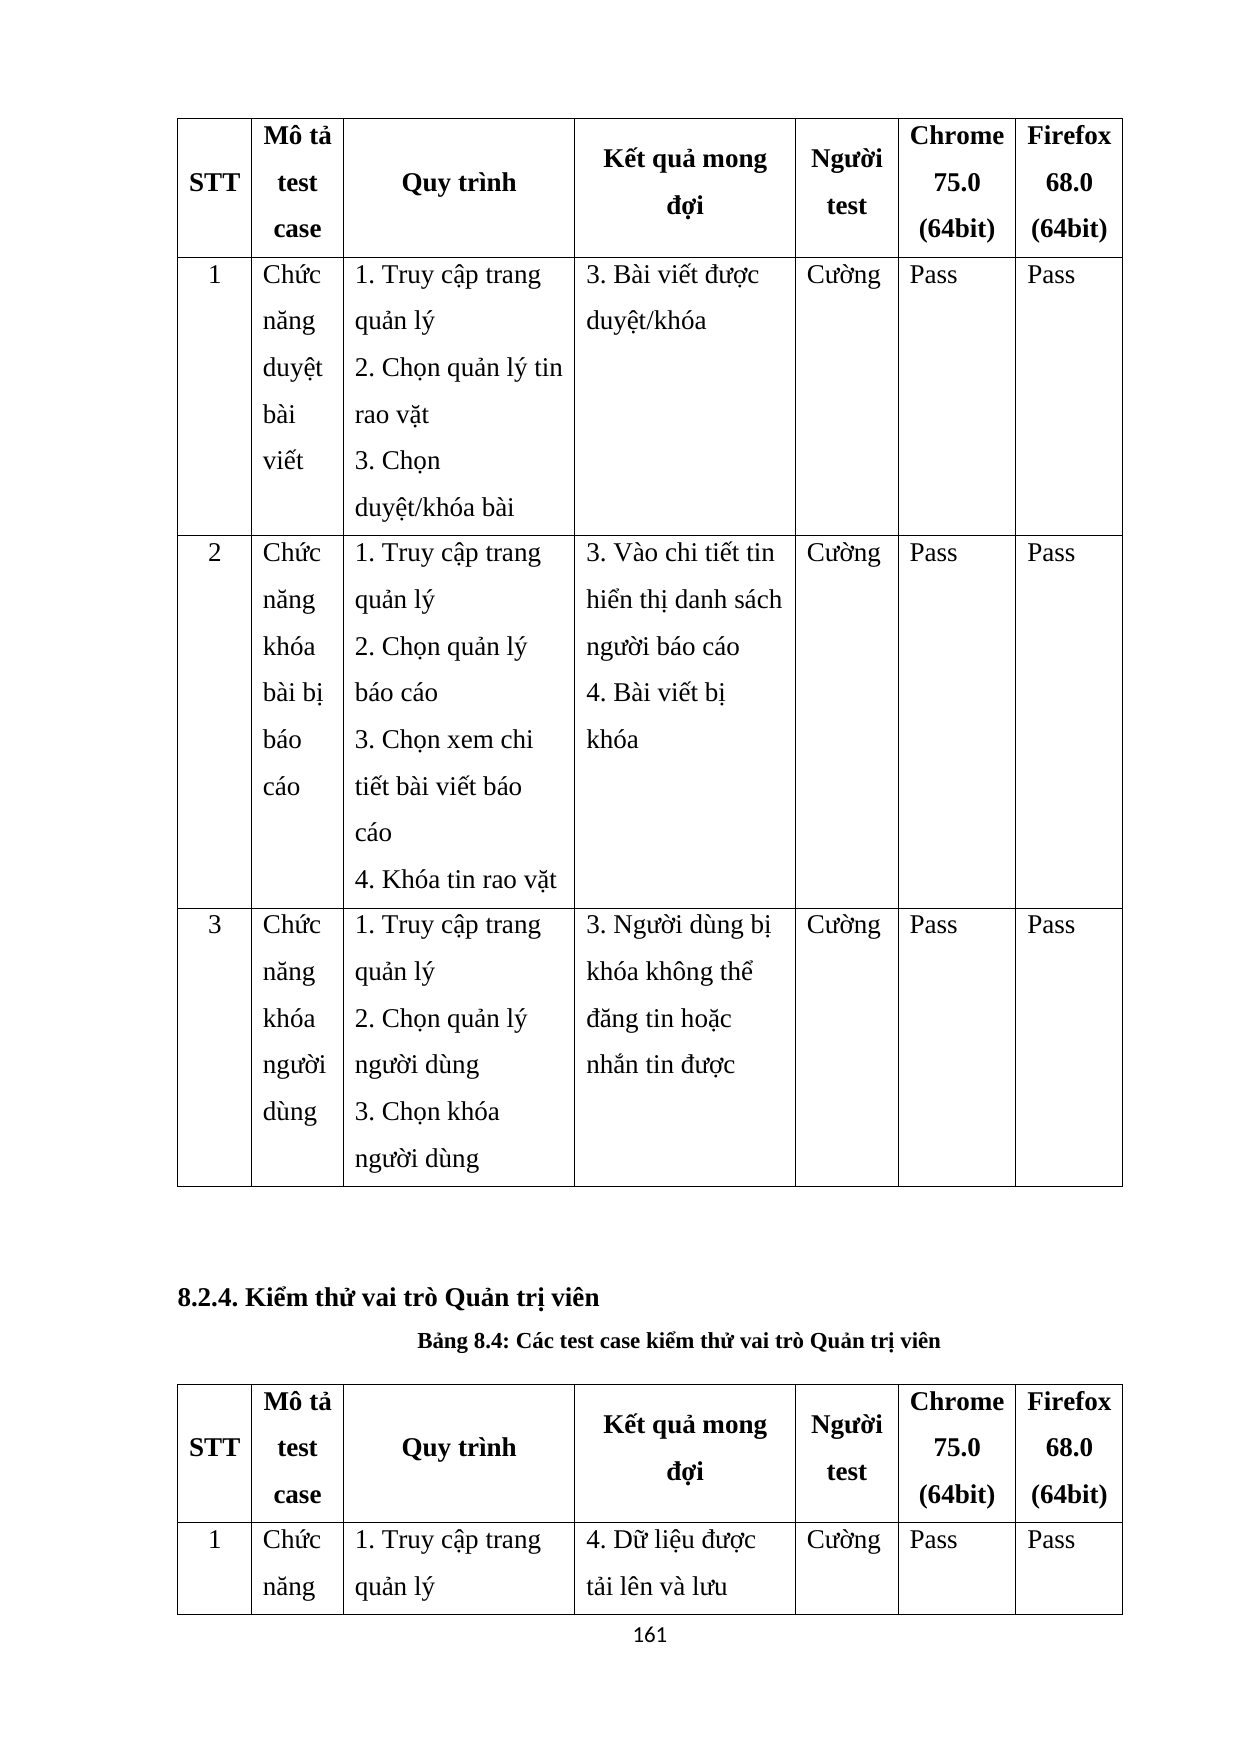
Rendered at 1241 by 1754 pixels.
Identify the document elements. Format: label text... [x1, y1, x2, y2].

table_cell Pass [1016, 536, 1122, 907]
table_cell Cường [796, 1523, 898, 1614]
table_header Firefox 68.0 (64bit) [1016, 1385, 1122, 1522]
table_cell 3. Bài viết được duyệt/khóa [575, 258, 795, 535]
table_cell 1. Truy cập trang quản lý 2. Chọn quản lý người dùng 3. Chọn khóa người dùng [344, 909, 574, 1186]
table_cell Pass [899, 258, 1015, 535]
subtitle 8.2.4. Kiểm thử vai trò Quản trị viên [177, 1281, 1122, 1312]
table_header Chrome 75.0 (64bit) [899, 119, 1015, 257]
table_cell Chức năng khóa người dùng [252, 909, 343, 1186]
table_cell 1 [178, 258, 251, 535]
table_cell Chức năng duyệt bài viết [252, 258, 343, 535]
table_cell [575, 1523, 795, 1614]
table_header Kết quả mong đợi [575, 1385, 795, 1522]
table_cell Pass [899, 536, 1015, 907]
table_cell Pass [1016, 1523, 1122, 1614]
table_cell 1. Truy cập trang quản lý 2. Chọn quản lý báo cáo 3. Chọn xem chi tiết bài viết báo cáo 4. Khóa tin rao vặt [344, 536, 574, 907]
table_cell Pass [1016, 258, 1122, 535]
table_header Quy trình [344, 119, 574, 257]
table_header Kết quả mong đợi [575, 119, 795, 257]
table_cell Pass [899, 909, 1015, 1186]
table_cell Chức năng khóa bài bị báo cáo [252, 536, 343, 907]
table_cell 3. Người dùng bị khóa không thể đăng tin hoặc nhắn tin được [575, 909, 795, 1186]
table_header Người test [796, 119, 898, 257]
table_cell Cường [796, 909, 898, 1186]
table_header Quy trình [344, 1385, 574, 1522]
table_header STT [178, 1385, 251, 1522]
table_cell 2 [178, 536, 251, 907]
table_cell Cường [796, 258, 898, 535]
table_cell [252, 1523, 343, 1614]
table_header Firefox 68.0 (64bit) [1016, 119, 1122, 257]
table_cell 1. Truy cập trang quản lý 2. Chọn quản lý tin rao vặt 3. Chọn duyệt/khóa bài [344, 258, 574, 535]
table_cell 3. Vào chi tiết tin hiển thị danh sách người báo cáo 4. Bài viết bị khóa [575, 536, 795, 907]
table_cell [344, 1523, 574, 1614]
table_cell Cường [796, 536, 898, 907]
table_cell Pass [1016, 909, 1122, 1186]
table_header Mô tả test case [252, 1385, 343, 1522]
table_header Người test [796, 1385, 898, 1522]
table_header STT [178, 119, 251, 257]
table_cell Pass [899, 1523, 1015, 1614]
table_header Mô tả test case [252, 119, 343, 257]
table_cell 1 [178, 1523, 251, 1614]
table_header Chrome 75.0 (64bit) [899, 1385, 1015, 1522]
text Bảng 8.4: Các test case kiểm thử vai trò Quản trị viên [177, 1327, 1122, 1354]
table_cell 3 [178, 909, 251, 1186]
